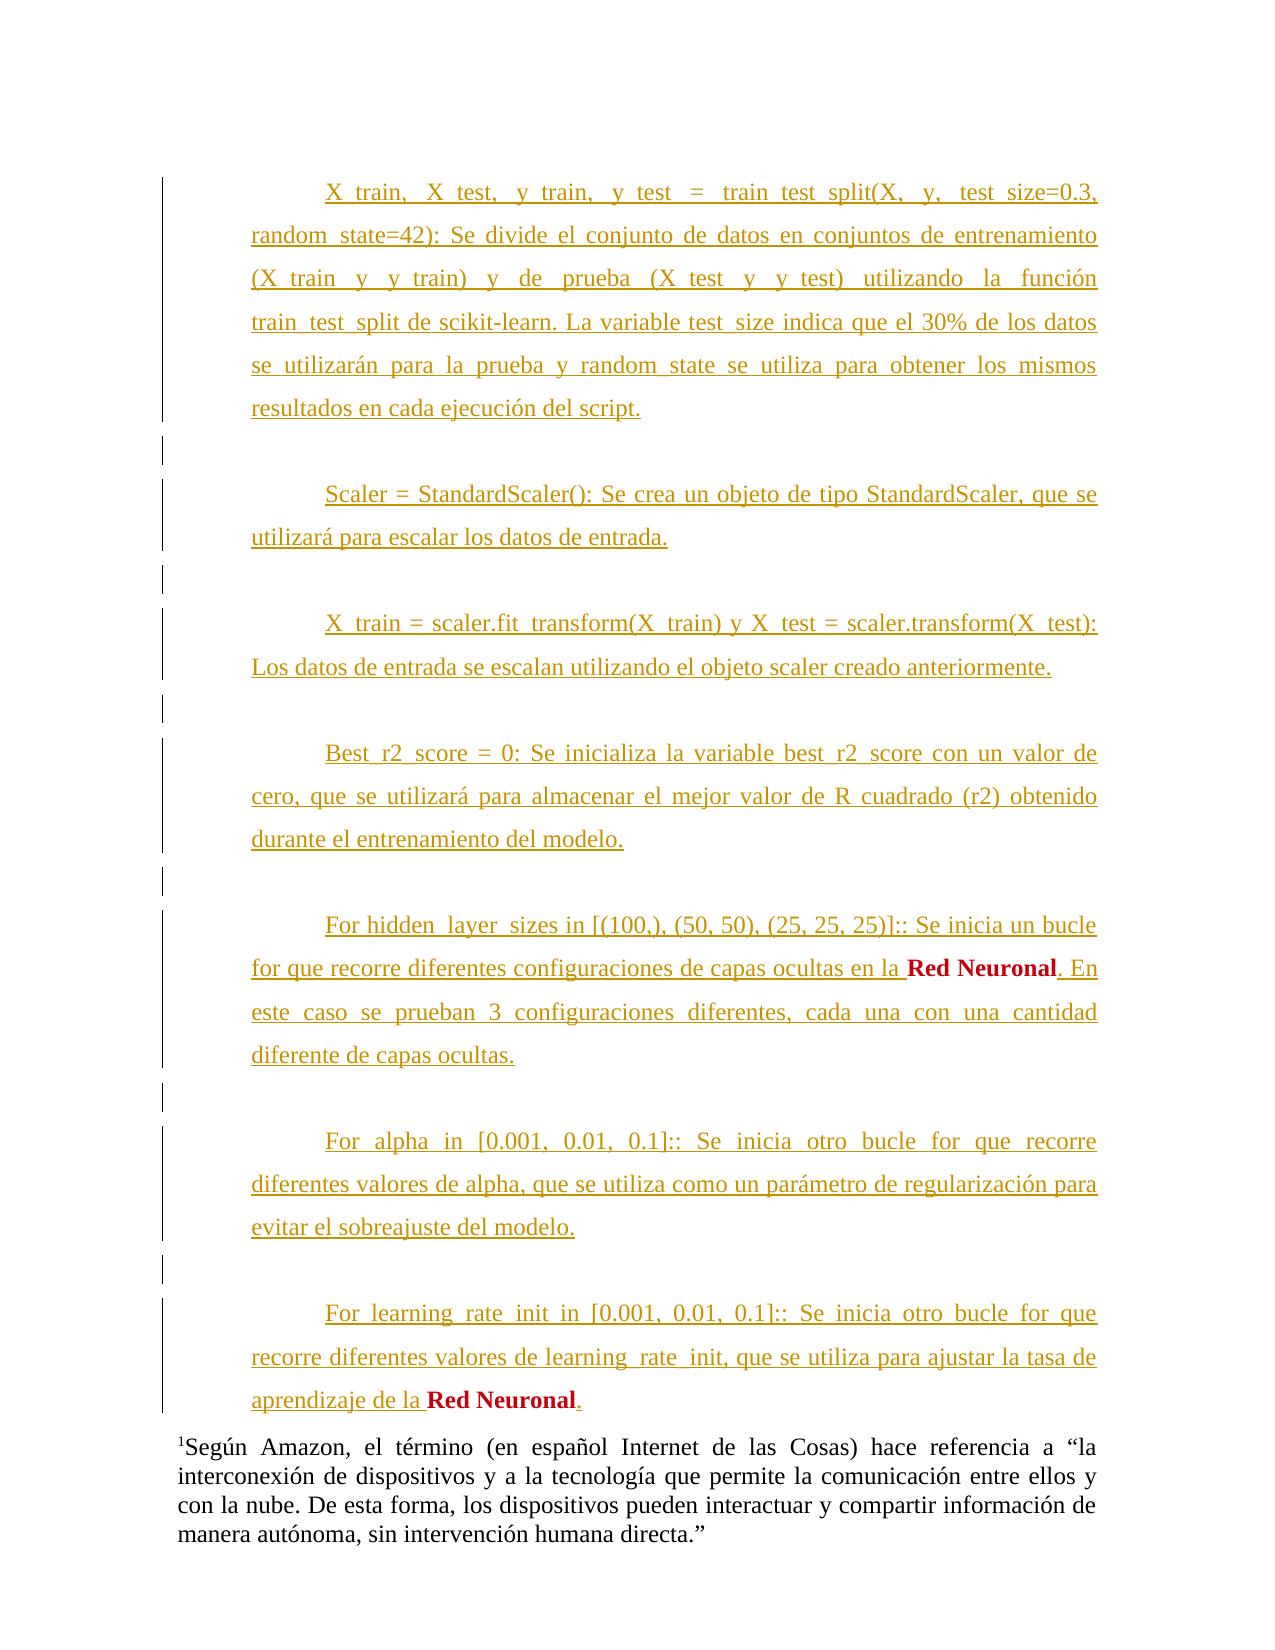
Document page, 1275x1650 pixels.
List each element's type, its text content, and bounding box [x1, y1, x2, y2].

text Red Neuronal [251, 1023, 1098, 1068]
text Red Neuronal [251, 1298, 1098, 1413]
text Red Neuronal [251, 910, 1098, 1022]
